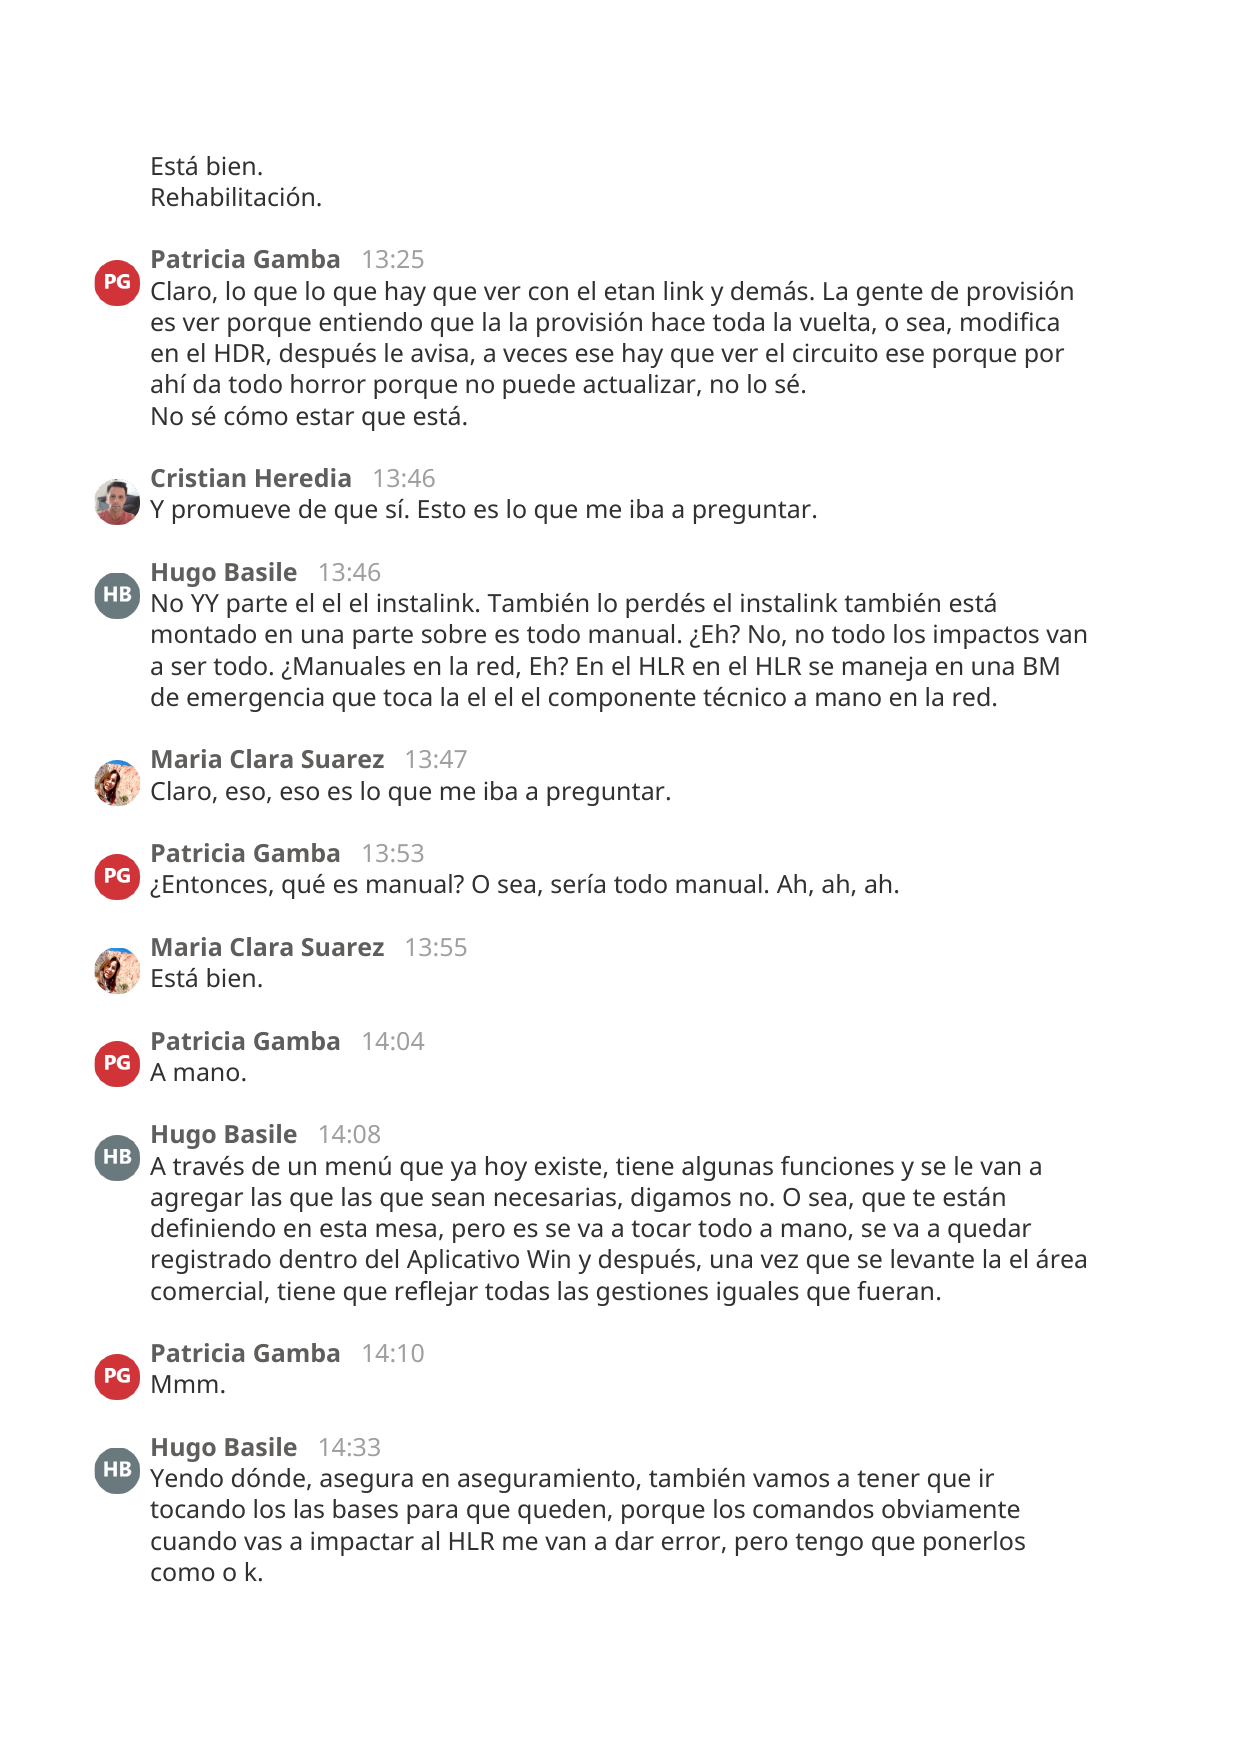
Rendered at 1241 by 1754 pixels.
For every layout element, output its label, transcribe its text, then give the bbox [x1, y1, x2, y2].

picture [94, 1354, 140, 1400]
picture [94, 854, 140, 900]
picture [94, 479, 140, 525]
text Maria Clara Suarez 13:47 Claro, eso, eso es lo que me iba a preguntar. [150, 712, 1090, 806]
text Hugo Basile 13:46 No YY parte el el el instalink. También lo perdés el instalink también está montado en una parte sobre es todo manual. ¿Eh? No, no todo los impactos van a ser todo. ¿Manuales en la red, Eh? En el HLR en el HLR se maneja en una BM de emergencia que toca la el el el componente técnico a mano en la red. [150, 525, 1090, 712]
text Patricia Gamba 13:53 ¿Entonces, qué es manual? O sea, sería todo manual. Ah, ah, ah. [150, 806, 1090, 900]
picture [94, 948, 140, 994]
text Patricia Gamba 13:25 Claro, lo que lo que hay que ver con el etan link y demás. La gente de provisión es ver porque entiendo que la la provisión hace toda la vuelta, o sea, modifica en el HDR, después le avisa, a veces ese hay que ver el circuito ese porque por ahí da todo horror porque no puede actualizar, no lo sé. No sé cómo estar que está. [150, 212, 1090, 431]
text Maria Clara Suarez 13:55 Está bien. [150, 900, 1090, 994]
text Patricia Gamba 14:10 Mmm. [150, 1306, 1090, 1400]
picture [94, 760, 140, 806]
text Hugo Basile 14:33 Yendo dónde, asegura en aseguramiento, también vamos a tener que ir tocando los las bases para que queden, porque los comandos obviamente cuando vas a impactar al HLR me van a dar error, pero tengo que ponerlos como o k. [150, 1400, 1090, 1587]
text Hugo Basile 14:08 A través de un menú que ya hoy existe, tiene algunas funciones y se le van a agregar las que las que sean necesarias, digamos no. O sea, que te están definiendo en esta mesa, pero es se va a tocar todo a mano, se va a quedar registrado dentro del Aplicativo Win y después, una vez que se levante la el área comercial, tiene que reflejar todas las gestiones iguales que fueran. [150, 1087, 1090, 1306]
picture [94, 1135, 140, 1181]
text Cristian Heredia 13:46 Y promueve de que sí. Esto es lo que me iba a preguntar. [150, 431, 1090, 525]
picture [94, 1448, 140, 1494]
picture [94, 1041, 140, 1087]
picture [94, 260, 140, 306]
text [150, 150, 1090, 212]
text Patricia Gamba 14:04 A mano. [150, 994, 1090, 1087]
picture [94, 573, 140, 619]
